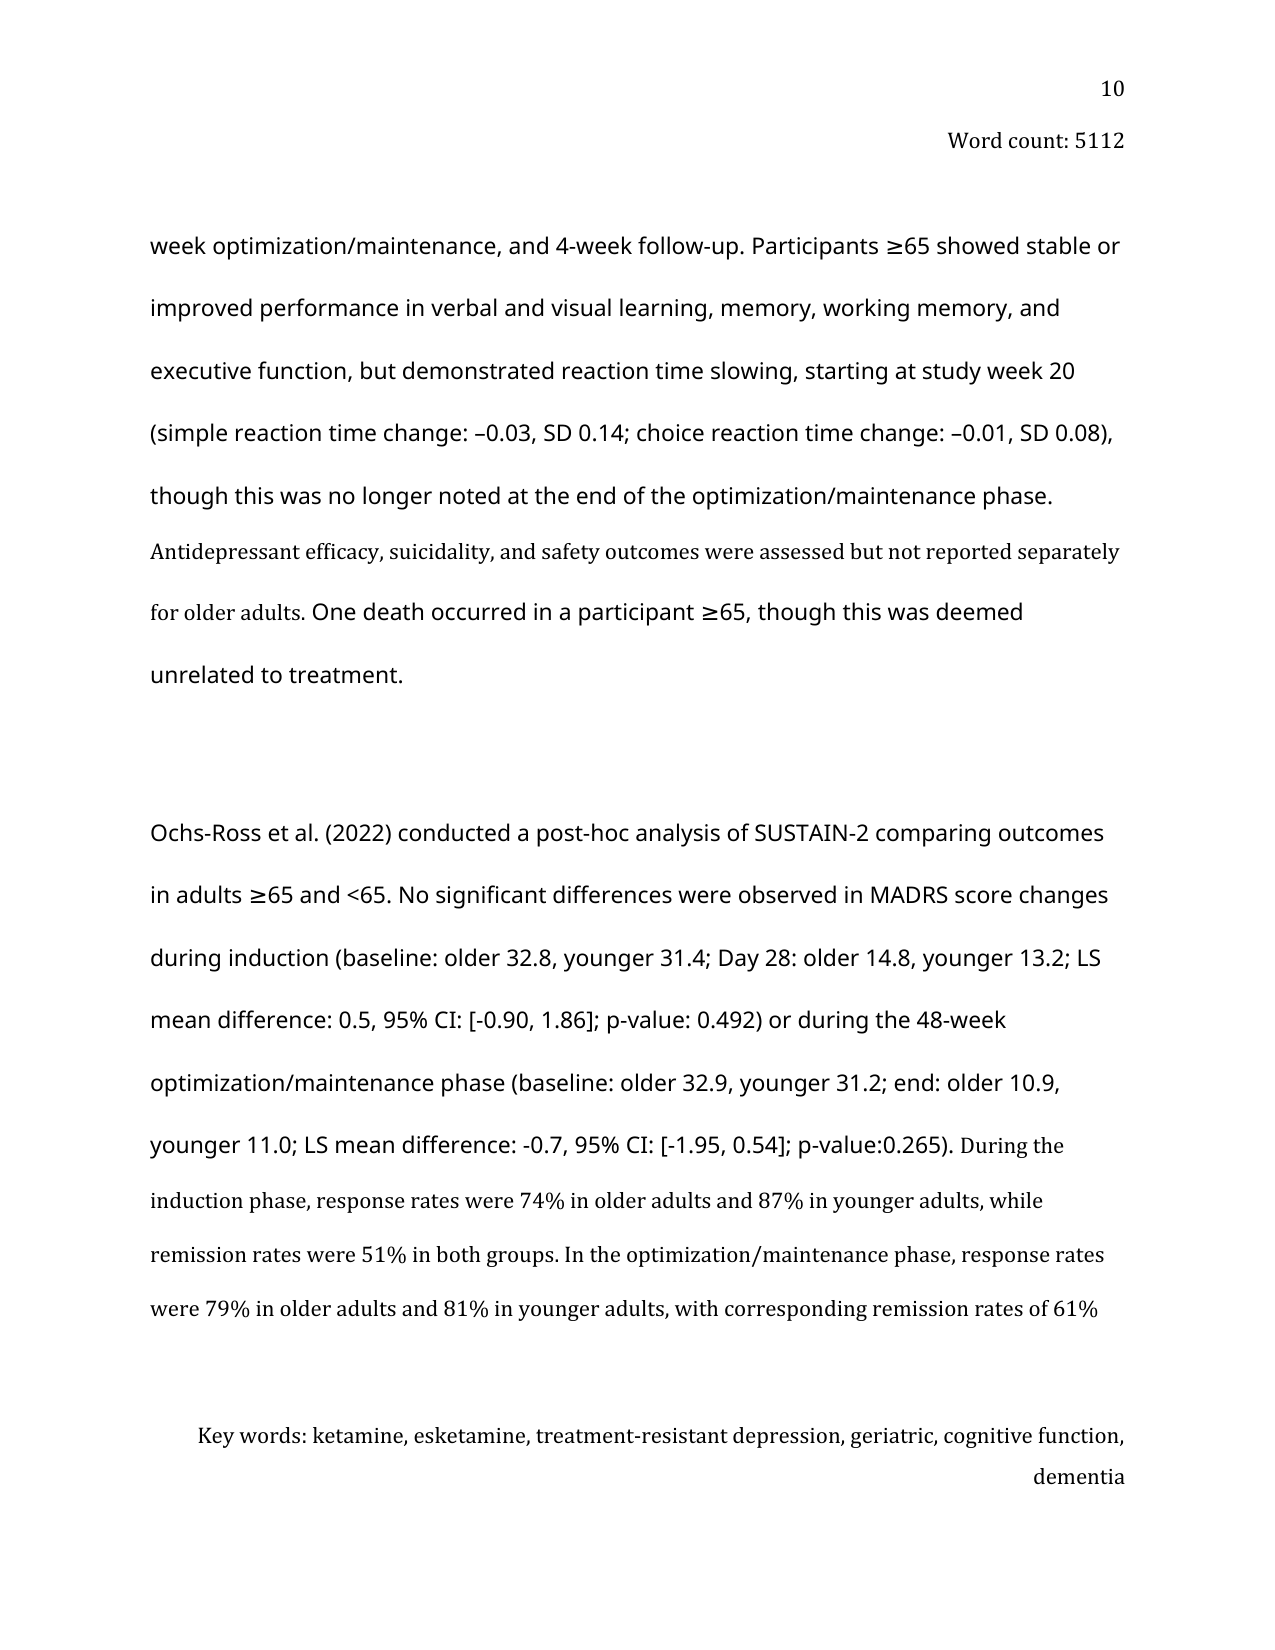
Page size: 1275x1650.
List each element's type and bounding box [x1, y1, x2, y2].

text [150, 230, 1125, 690]
text [150, 817, 1125, 1322]
